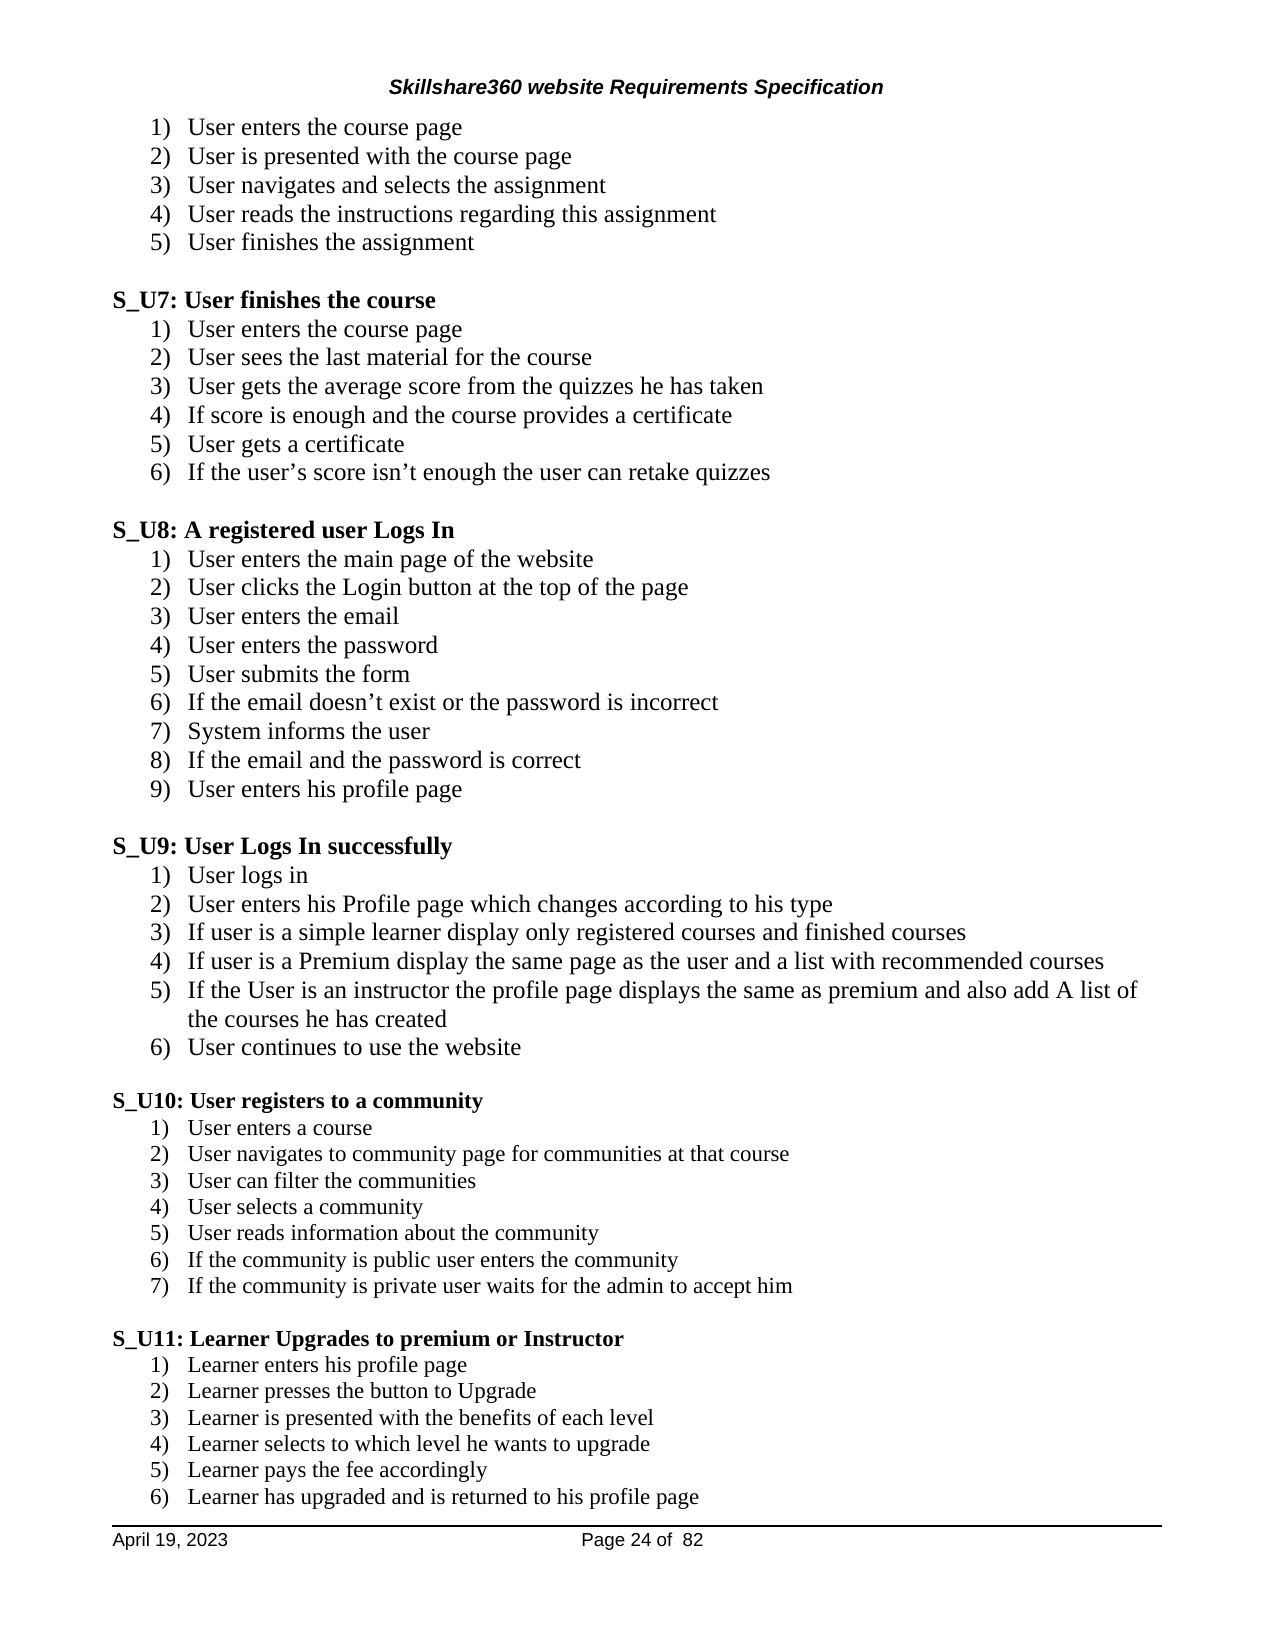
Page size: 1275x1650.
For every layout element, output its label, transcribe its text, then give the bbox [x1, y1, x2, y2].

list User finishes the assignment [150, 227, 1162, 256]
list If user is a simple learner display only registered courses and finished courses [150, 917, 1162, 946]
list User can filter the communities [150, 1167, 1162, 1193]
list If user is a Premium display the same page as the user and a list with recommended courses [150, 946, 1162, 975]
list Learner selects to which level he wants to upgrade [150, 1430, 1162, 1457]
list User enters the course page [150, 112, 1162, 141]
list If the email and the password is correct [150, 745, 1162, 774]
list If the User is an instructor the profile page displays the same as premium and also add A list of the courses he has created [150, 975, 1162, 1032]
list Learner pays the fee accordingly [150, 1457, 1162, 1483]
list If the community is private user waits for the admin to accept him [150, 1272, 1162, 1298]
list User gets a certificate [150, 429, 1162, 457]
list User enters the course page [150, 314, 1162, 342]
list User submits the form [150, 659, 1162, 687]
list User navigates and selects the assignment [150, 170, 1162, 199]
list User gets the average score from the quizzes he has taken [150, 371, 1162, 400]
list If score is enough and the course provides a certificate [150, 400, 1162, 429]
list User continues to use the website [150, 1032, 1162, 1061]
text S_U9: User Logs In successfully [112, 831, 1162, 860]
list Learner presses the button to Upgrade [150, 1377, 1162, 1404]
list User logs in [150, 860, 1162, 889]
text S_U10: User registers to a community [112, 1088, 1162, 1114]
list User reads the instructions regarding this assignment [150, 199, 1162, 227]
text S_U7: User finishes the course [112, 285, 1162, 314]
list User enters his Profile page which changes according to his type [150, 889, 1162, 917]
list Learner is presented with the benefits of each level [150, 1404, 1162, 1430]
list User sees the last material for the course [150, 342, 1162, 371]
list If the community is public user enters the community [150, 1246, 1162, 1272]
list User enters the password [150, 630, 1162, 659]
list System informs the user [150, 716, 1162, 745]
list Learner has upgraded and is returned to his profile page [150, 1483, 1162, 1509]
list User is presented with the course page [150, 141, 1162, 170]
list User clicks the Login button at the top of the page [150, 572, 1162, 601]
list User enters his profile page [150, 774, 1162, 802]
list If the user’s score isn’t enough the user can retake quizzes [150, 457, 1162, 486]
text S_U11: Learner Upgrades to premium or Instructor [112, 1325, 1162, 1351]
list User enters the email [150, 601, 1162, 630]
list User navigates to community page for communities at that course [150, 1140, 1162, 1167]
list User enters the main page of the website [150, 544, 1162, 572]
list User enters a course [150, 1114, 1162, 1140]
list Learner enters his profile page [150, 1351, 1162, 1377]
text S_U8: A registered user Logs In [112, 515, 1162, 544]
list User selects a community [150, 1193, 1162, 1219]
list User reads information about the community [150, 1219, 1162, 1246]
list If the email doesn’t exist or the password is incorrect [150, 687, 1162, 716]
